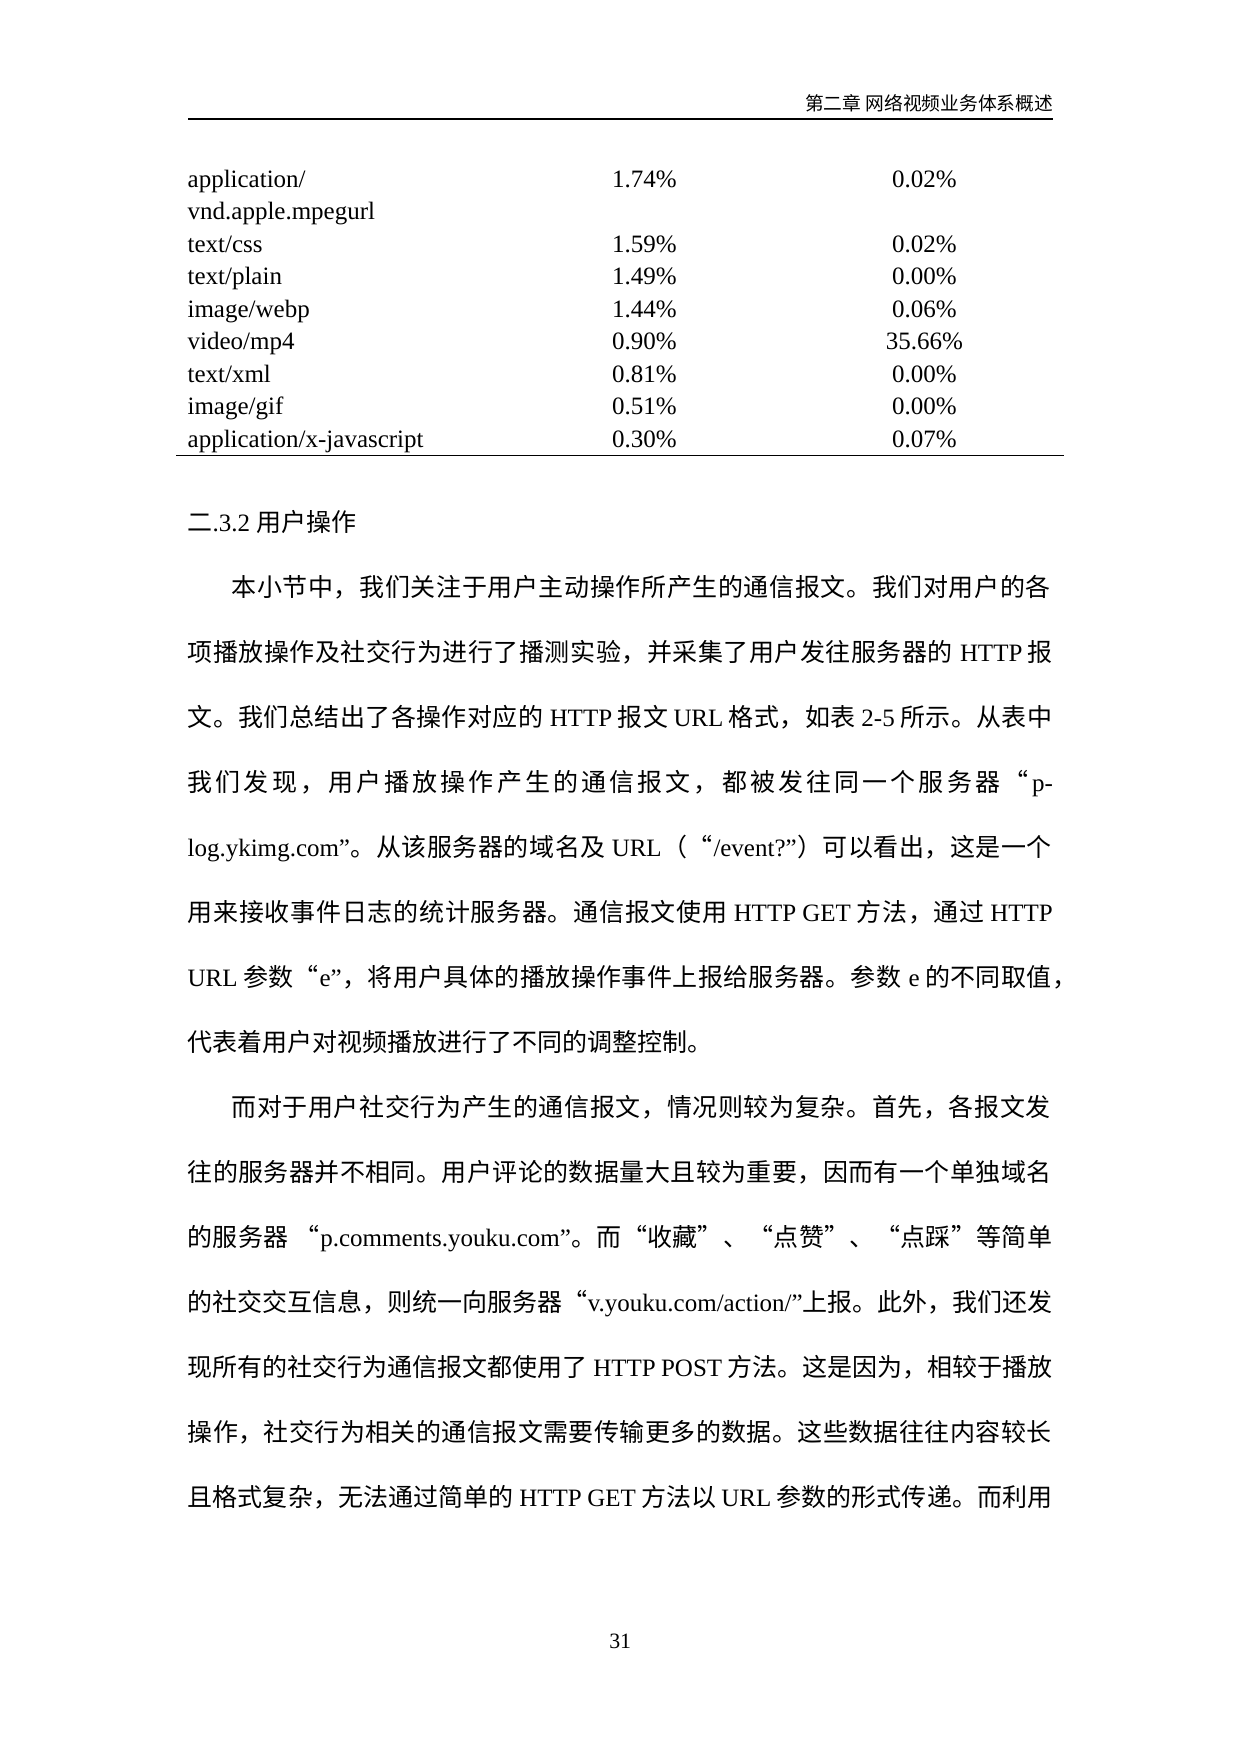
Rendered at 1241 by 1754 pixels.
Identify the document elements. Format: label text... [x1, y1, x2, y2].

table_cell 0.00% [784, 357, 1064, 389]
table_cell text/css [176, 227, 504, 259]
table_cell image/webp [176, 292, 504, 324]
table_cell 0.51% [504, 390, 784, 422]
table_cell 1.74% [504, 162, 784, 227]
table_cell 0.06% [784, 292, 1064, 324]
table_cell application/x-javascript [176, 422, 504, 454]
table_cell text/plain [176, 260, 504, 292]
table_cell 1.44% [504, 292, 784, 324]
table_cell 35.66% [784, 325, 1064, 357]
table_cell 0.00% [784, 260, 1064, 292]
table_cell 0.02% [784, 162, 1064, 227]
table_cell application/vnd.apple.mpegurl [176, 162, 504, 227]
table_cell 0.81% [504, 357, 784, 389]
table_cell 0.02% [784, 227, 1064, 259]
table_cell 1.59% [504, 227, 784, 259]
text 用户操作 [187, 488, 1053, 553]
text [187, 1073, 1053, 1528]
table_cell 0.07% [784, 422, 1064, 454]
table_cell 1.49% [504, 260, 784, 292]
table_cell text/xml [176, 357, 504, 389]
table_cell 0.90% [504, 325, 784, 357]
text 本小节中，我们关注于用户主动操作所产生的通信报文。我们对用户的各项播放操作及社交行为进行了播测实验，并采集了用户发往服务器的HTTP报文。我们总结出了各操作对应的HTTP报文URL格式，如表2-5所示。从表中我们发现，用户播放操作产生的通信报文，都被发往同一个服务器“p-log.ykimg.com”。从该服务器的域名及URL（“/event?”）可以看出，这是一个用来接收事件日志的统计服务器。通信报文使用HTTP GET方法，通过HTTP URL参数“e”，将用户具体的播放操作事件上报给服务器。参数e的不同取值，代表着用户对视频播放进行了不同的调整控制。 [187, 553, 1053, 1073]
table_cell video/mp4 [176, 325, 504, 357]
table_cell image/gif [176, 390, 504, 422]
table_cell 0.30% [504, 422, 784, 454]
table_cell 0.00% [784, 390, 1064, 422]
